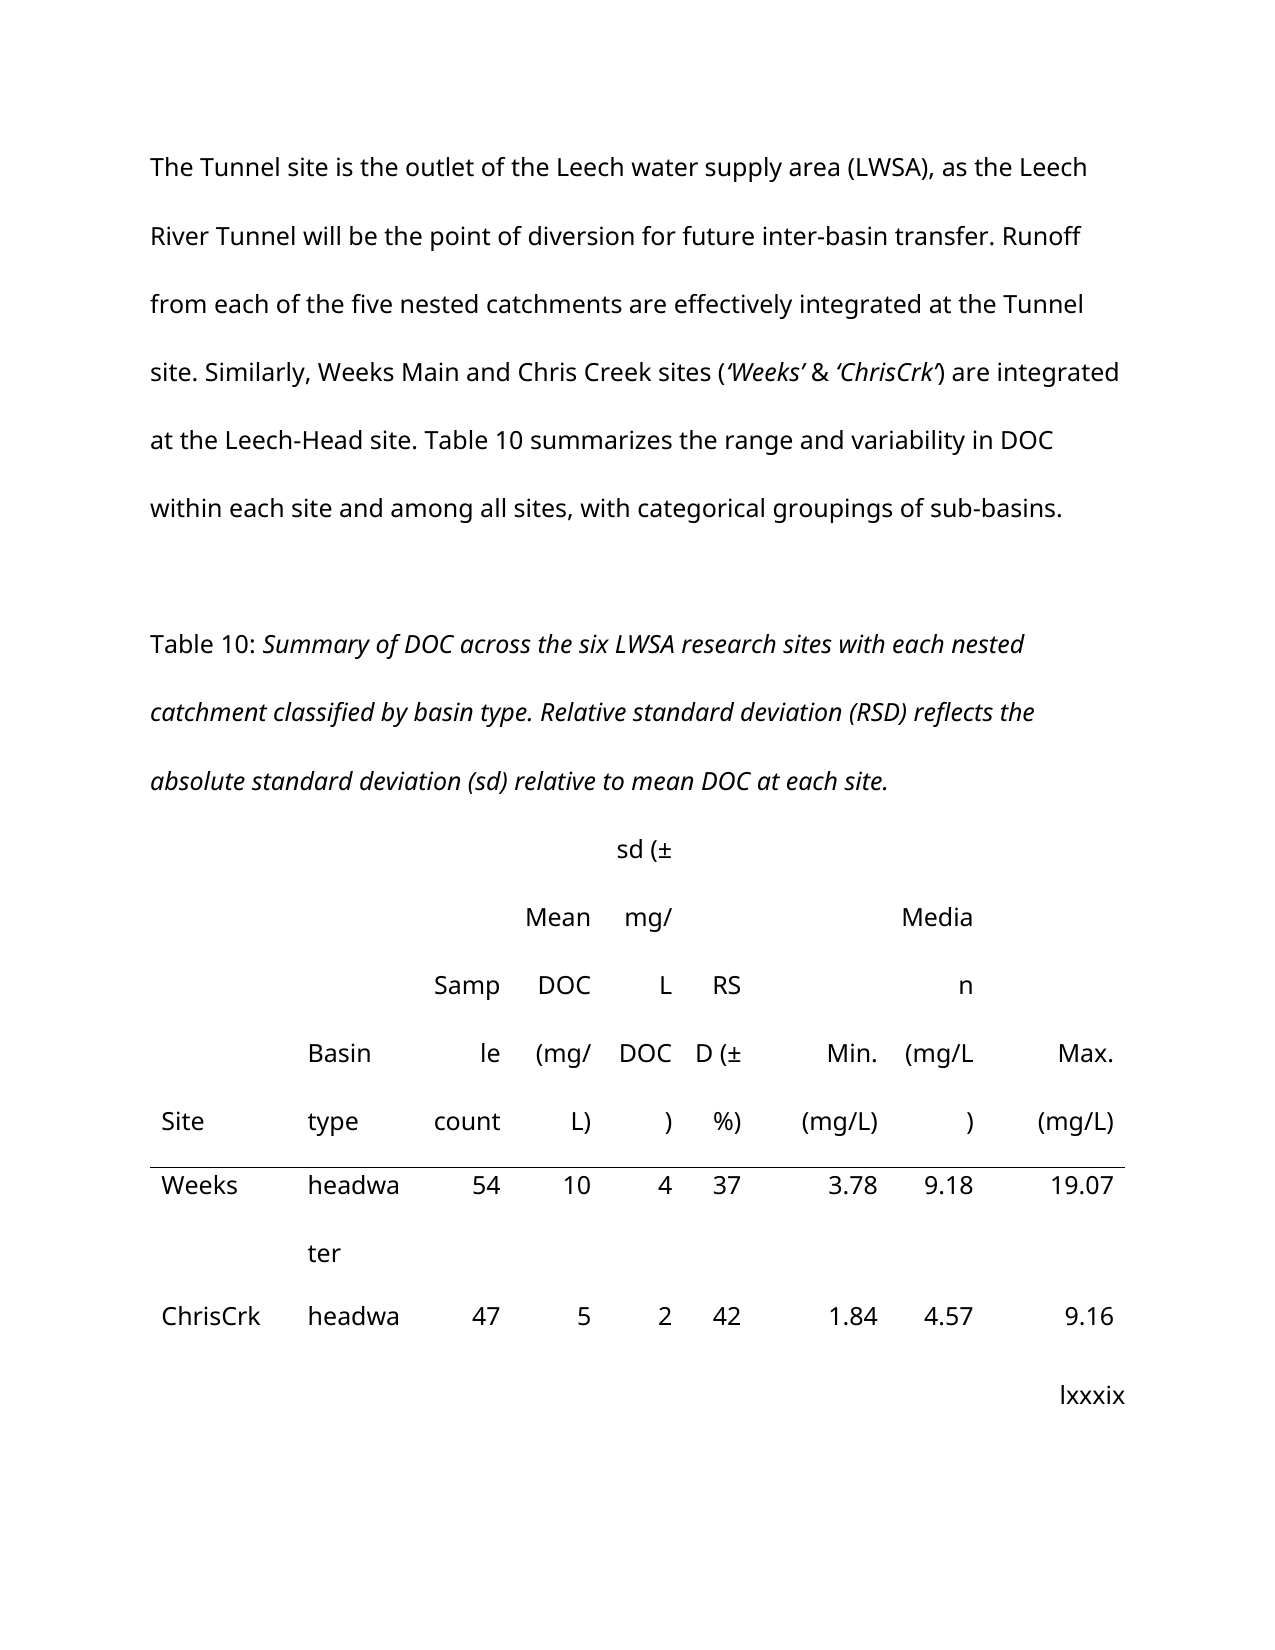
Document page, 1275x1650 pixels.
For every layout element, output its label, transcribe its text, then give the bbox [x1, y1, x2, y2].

table_cell headwater [296, 1168, 417, 1299]
table_cell 3.78 [753, 1168, 889, 1299]
table_cell 5 [512, 1299, 602, 1362]
table_cell headwater [296, 1299, 417, 1362]
table_cell 19.07 [985, 1168, 1125, 1299]
table_cell Weeks [150, 1168, 296, 1299]
table_cell 9.18 [889, 1168, 985, 1299]
table_cell 54 [418, 1168, 512, 1299]
table_header Min.(mg/L) [753, 831, 889, 1166]
table_header Sample count [418, 831, 512, 1166]
table_cell 10 [512, 1168, 602, 1299]
table_header Basin type [296, 831, 417, 1166]
text Table 10: Summary of DOC across the six LWSA research sites with each nested catchment classified by basin type. Relative standard deviation (RSD) reflects the absolute standard deviation (sd) relative to mean DOC at each site. [150, 627, 1125, 797]
table_cell 42 [683, 1299, 752, 1362]
table_header Max.(mg/L) [985, 831, 1125, 1166]
table_cell 4 [602, 1168, 683, 1299]
table_cell 1.84 [753, 1299, 889, 1362]
text The Tunnel site is the outlet of the Leech water supply area (LWSA), as the Leech River Tunnel will be the point of diversion for future inter-basin transfer. Runoff from each of the five nested catchments are effectively integrated at the Tunnel site. Similarly, Weeks Main and Chris Creek sites (‘Weeks’ & ‘ChrisCrk’) are integrated at the Leech-Head site. Table 10 summarizes the range and variability in DOC within each site and among all sites, with categorical groupings of sub-basins. [150, 150, 1125, 525]
table_cell ChrisCrk [150, 1299, 296, 1362]
table_header Mean DOC (mg/L) [512, 831, 602, 1166]
table_cell 4.57 [889, 1299, 985, 1362]
table_header Site [150, 831, 296, 1166]
table_header RSD (± %) [683, 831, 752, 1166]
table_cell 47 [418, 1299, 512, 1362]
table_cell 9.16 [985, 1299, 1125, 1362]
table_cell 37 [683, 1168, 752, 1299]
table_cell 2 [602, 1299, 683, 1362]
table_header Median (mg/L) [889, 831, 985, 1166]
table_header sd (± mg/L DOC) [602, 831, 683, 1166]
